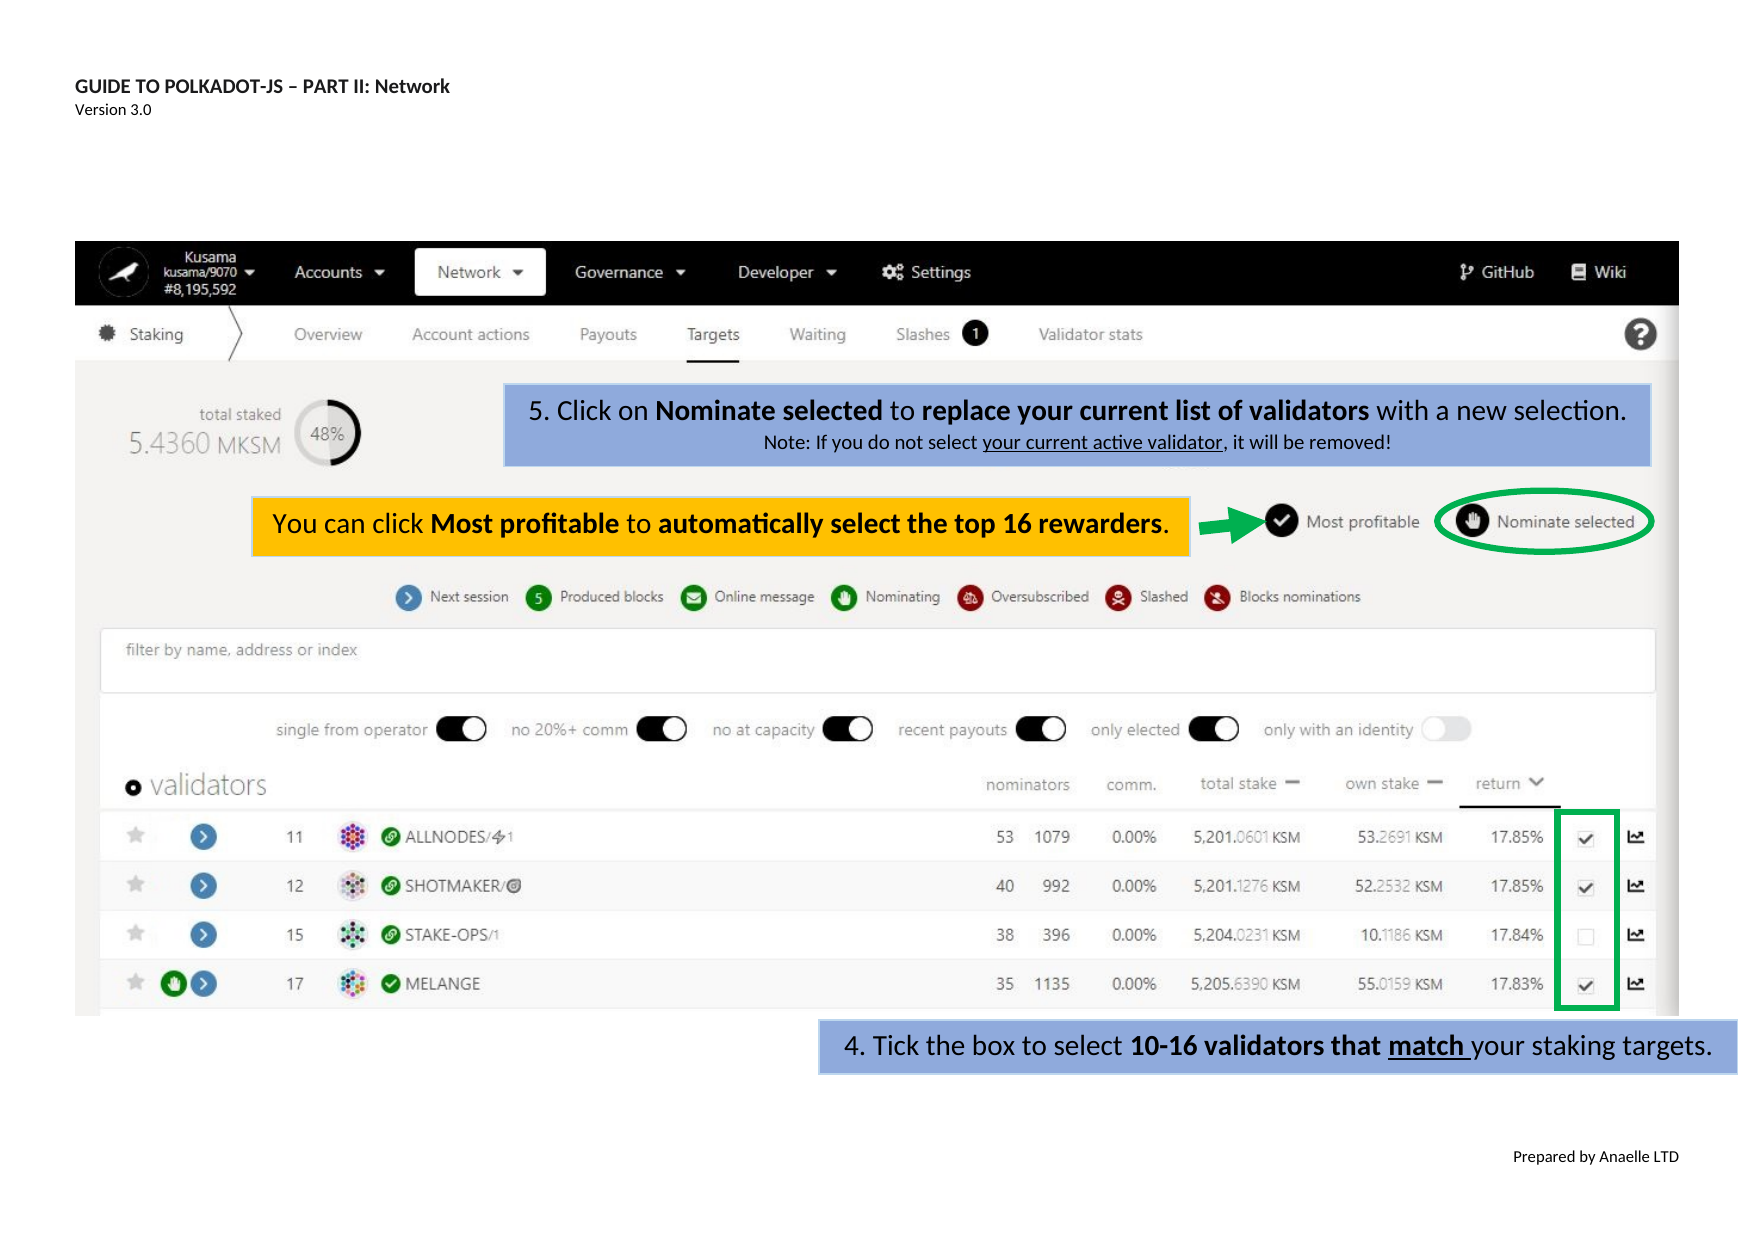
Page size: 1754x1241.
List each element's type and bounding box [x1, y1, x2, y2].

picture [75, 241, 1679, 1016]
